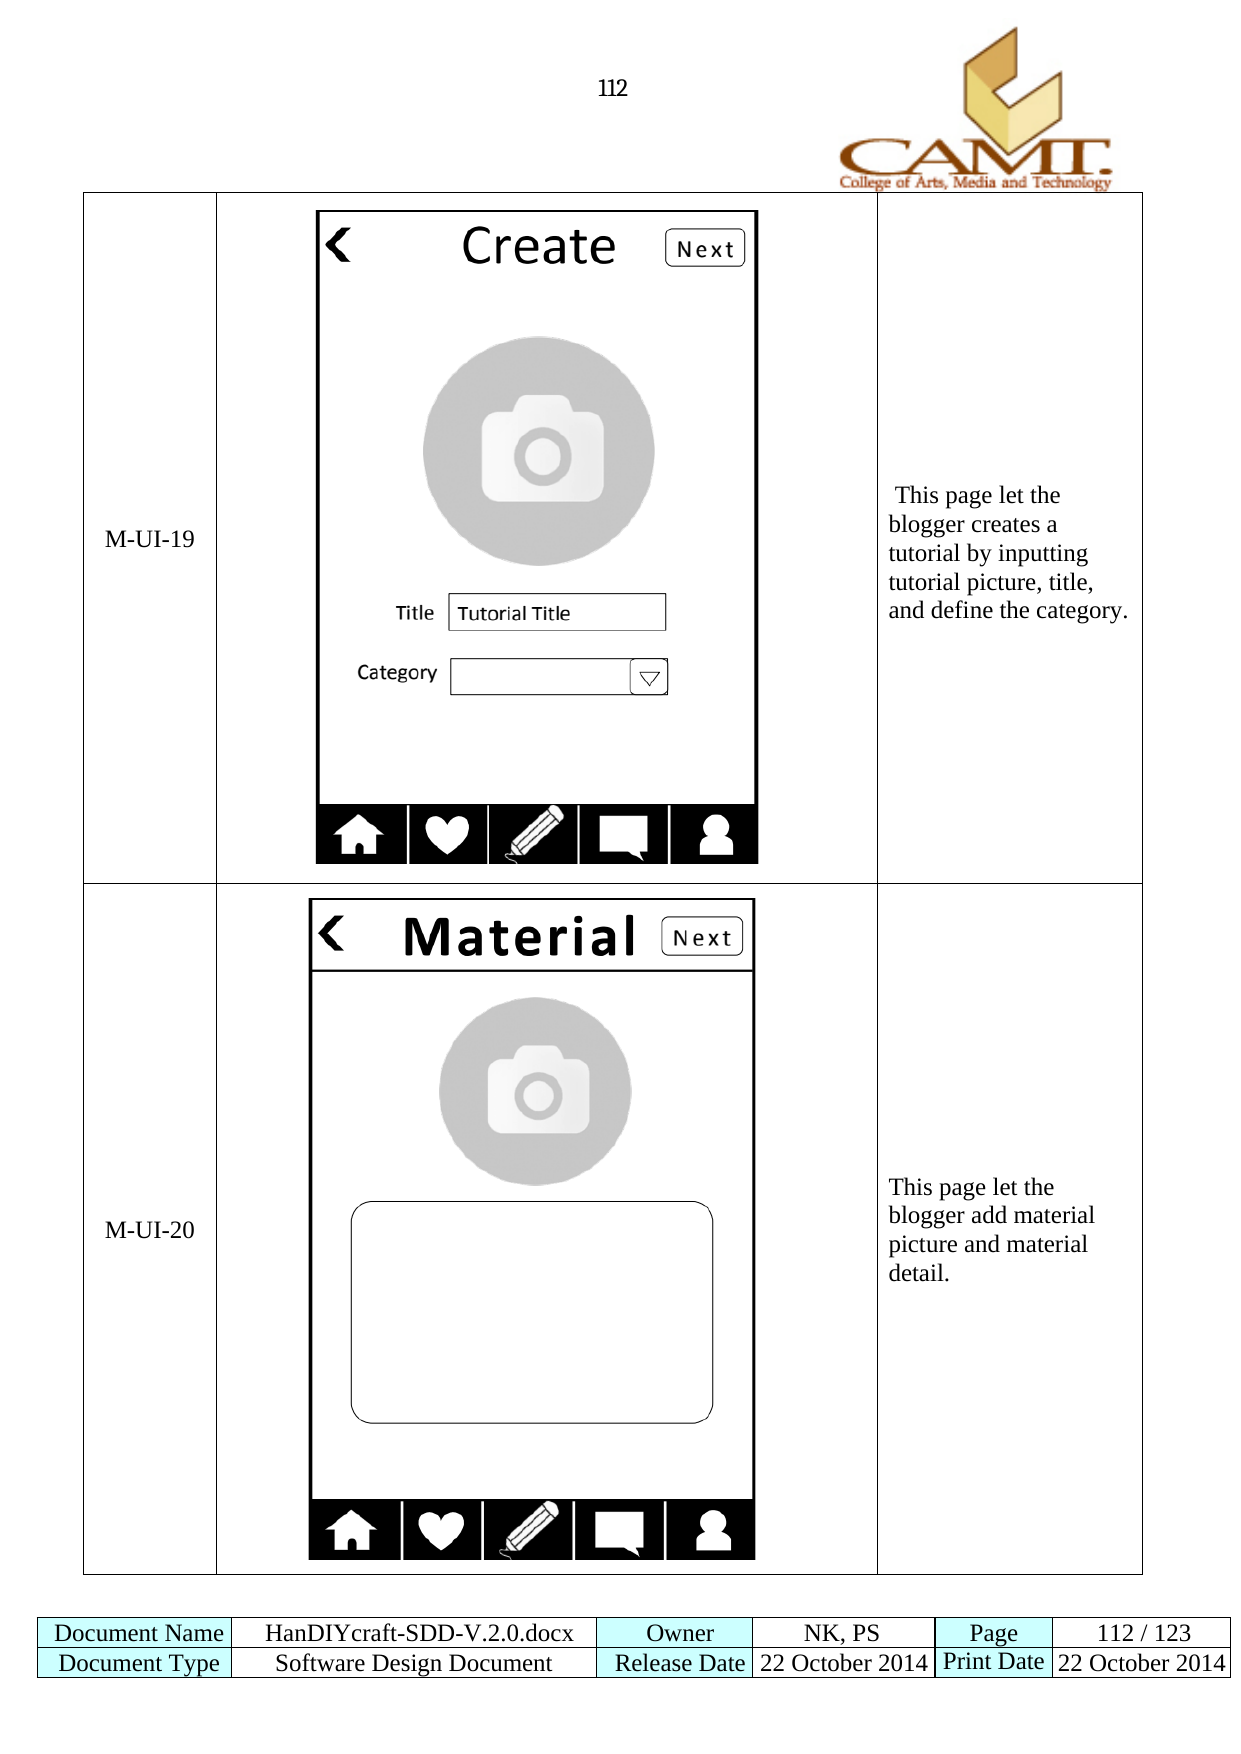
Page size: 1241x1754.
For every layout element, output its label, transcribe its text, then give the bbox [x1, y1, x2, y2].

table_cell This page let the blogger add material picture and material detail. [878, 884, 1142, 1574]
table_cell M-UI-19 [84, 193, 216, 883]
picture [755, 18, 1221, 207]
table_cell M-UI-20 [84, 884, 216, 1574]
table_cell This page let the blogger creates a tutorial by inputting tutorial picture, title, and define the category. [878, 193, 1142, 883]
table_cell [217, 193, 877, 883]
table_cell [217, 884, 877, 1574]
